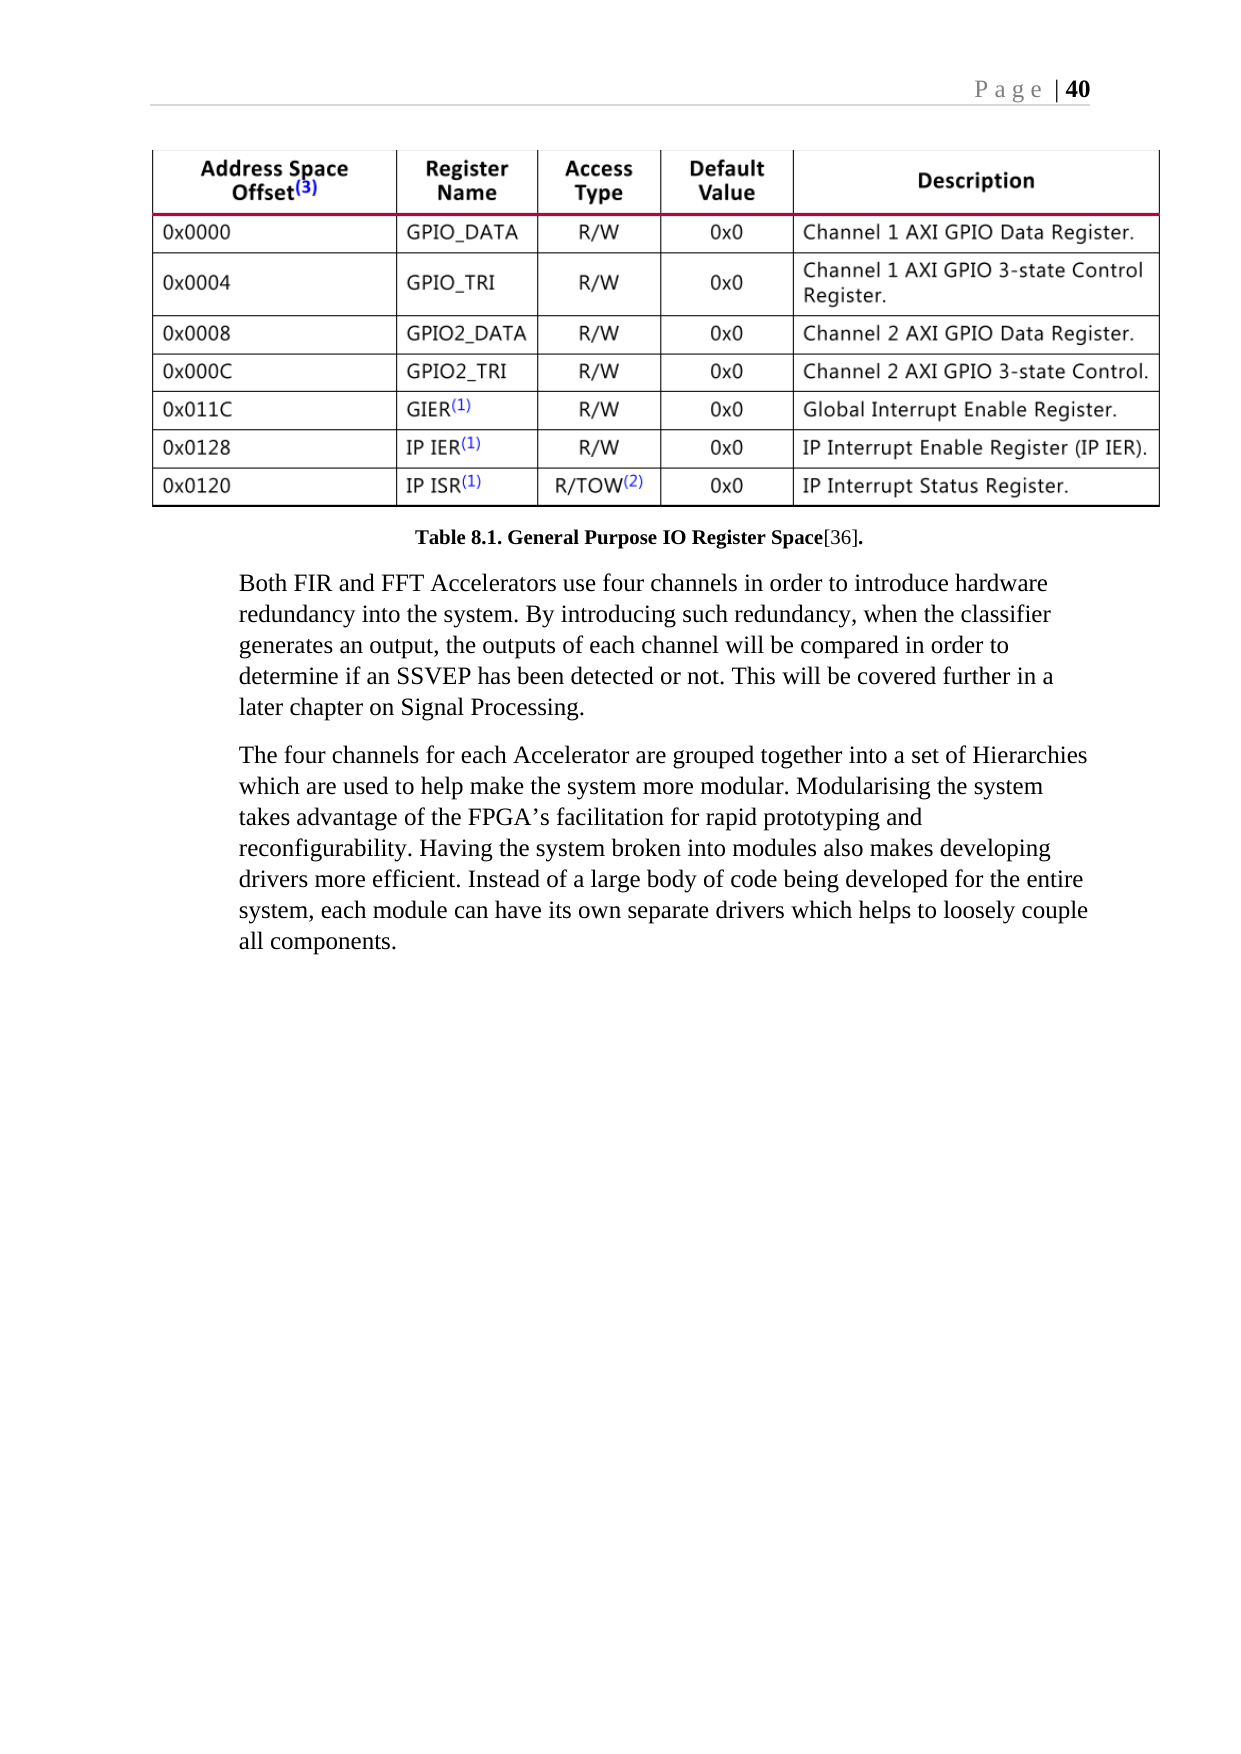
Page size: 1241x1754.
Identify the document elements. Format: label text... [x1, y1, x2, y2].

text Table 8.1. General Purpose IO Register Space[36]. [187, 525, 1090, 549]
picture [150, 150, 1161, 507]
text The four channels for each Accelerator are grouped together into a set of Hierarchies which are used to help make the system more modular. Modularising the system takes advantage of the FPGA’s facilitation for rapid prototyping and reconfigurability. Having the system broken into modules also makes developing drivers more efficient. Instead of a large body of code being developed for the entire system, each module can have its own separate drivers which helps to loosely couple all components. [239, 740, 1090, 955]
text Both FIR and FFT Accelerators use four channels in order to introduce hardware redundancy into the system. By introducing such redundancy, when the classifier generates an output, the outputs of each channel will be compared in order to determine if an SSVEP has been detected or not. This will be covered further in a later chapter on Signal Processing. [239, 568, 1090, 721]
